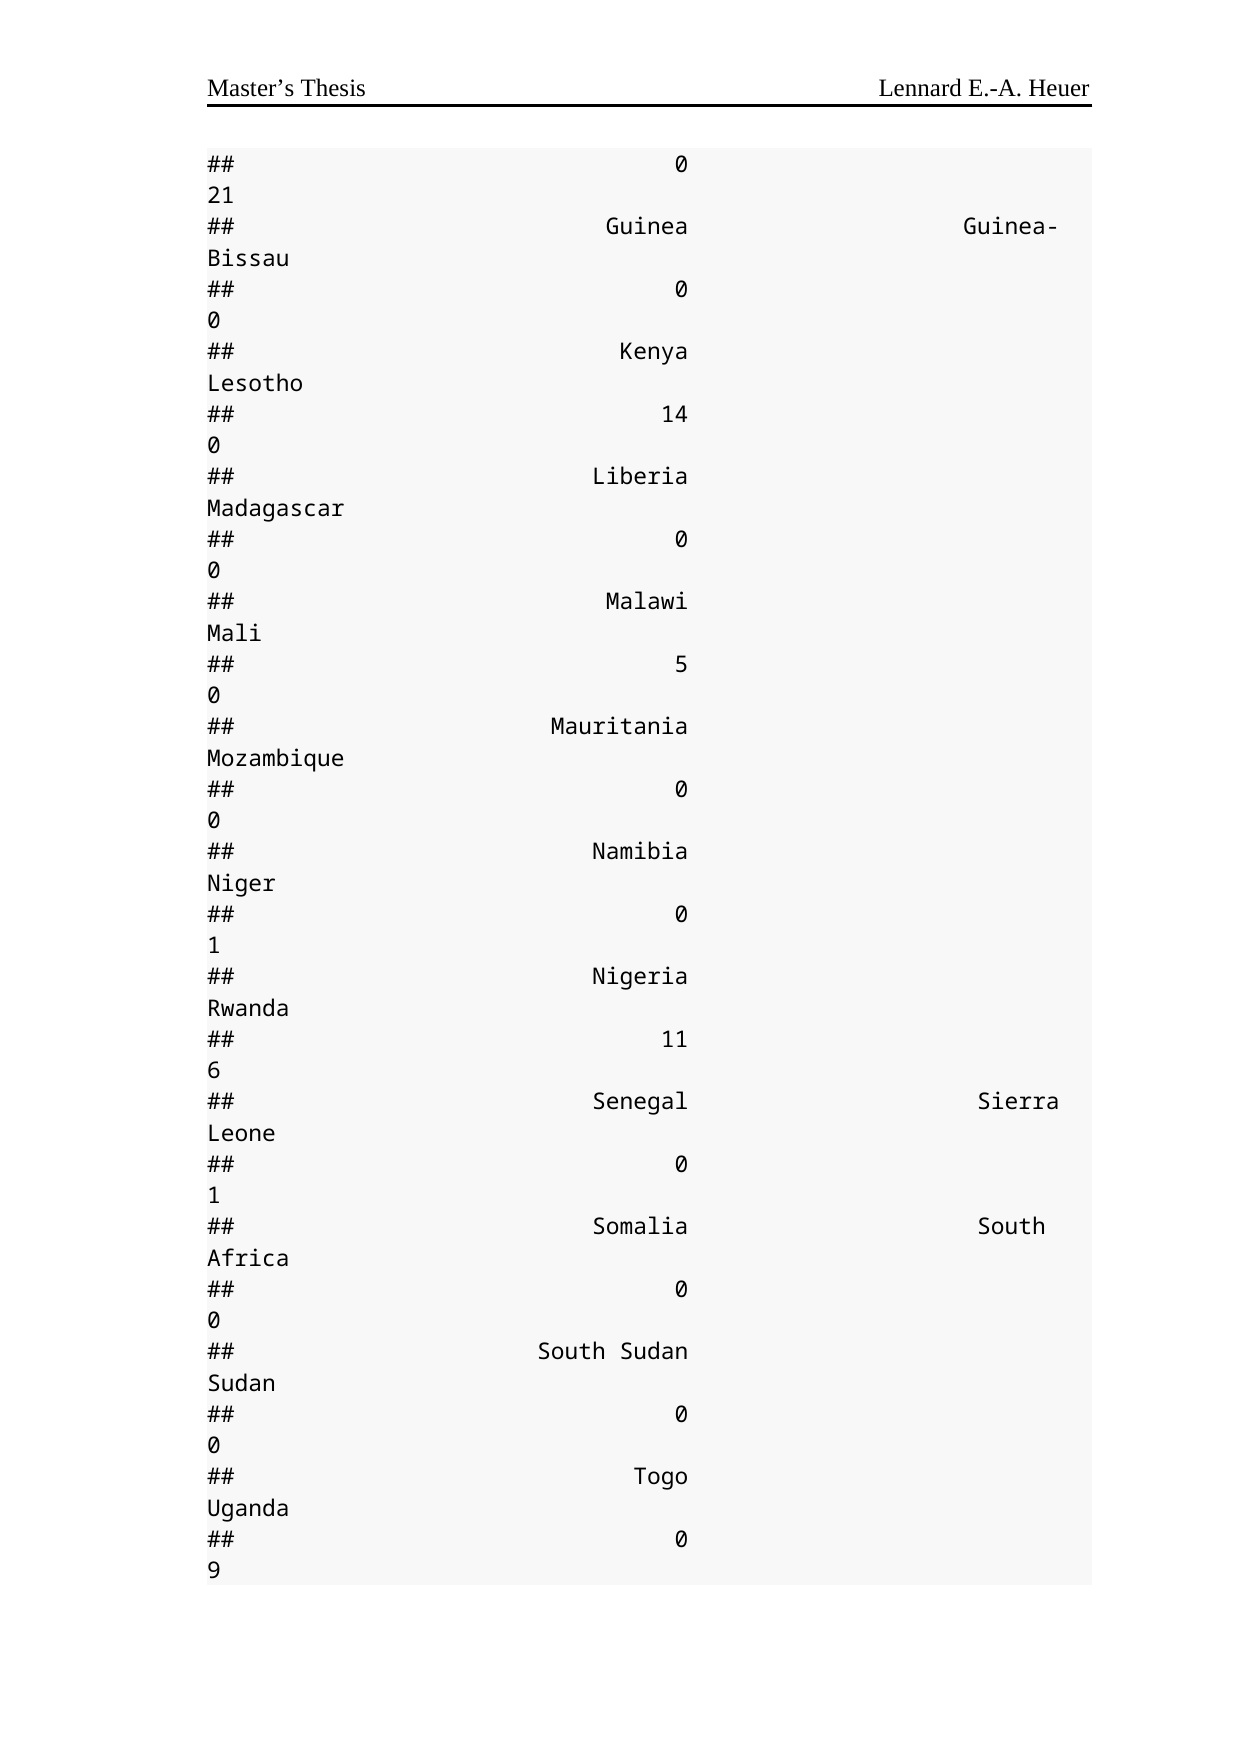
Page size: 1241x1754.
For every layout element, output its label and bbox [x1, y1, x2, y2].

text [207, 148, 1092, 1585]
